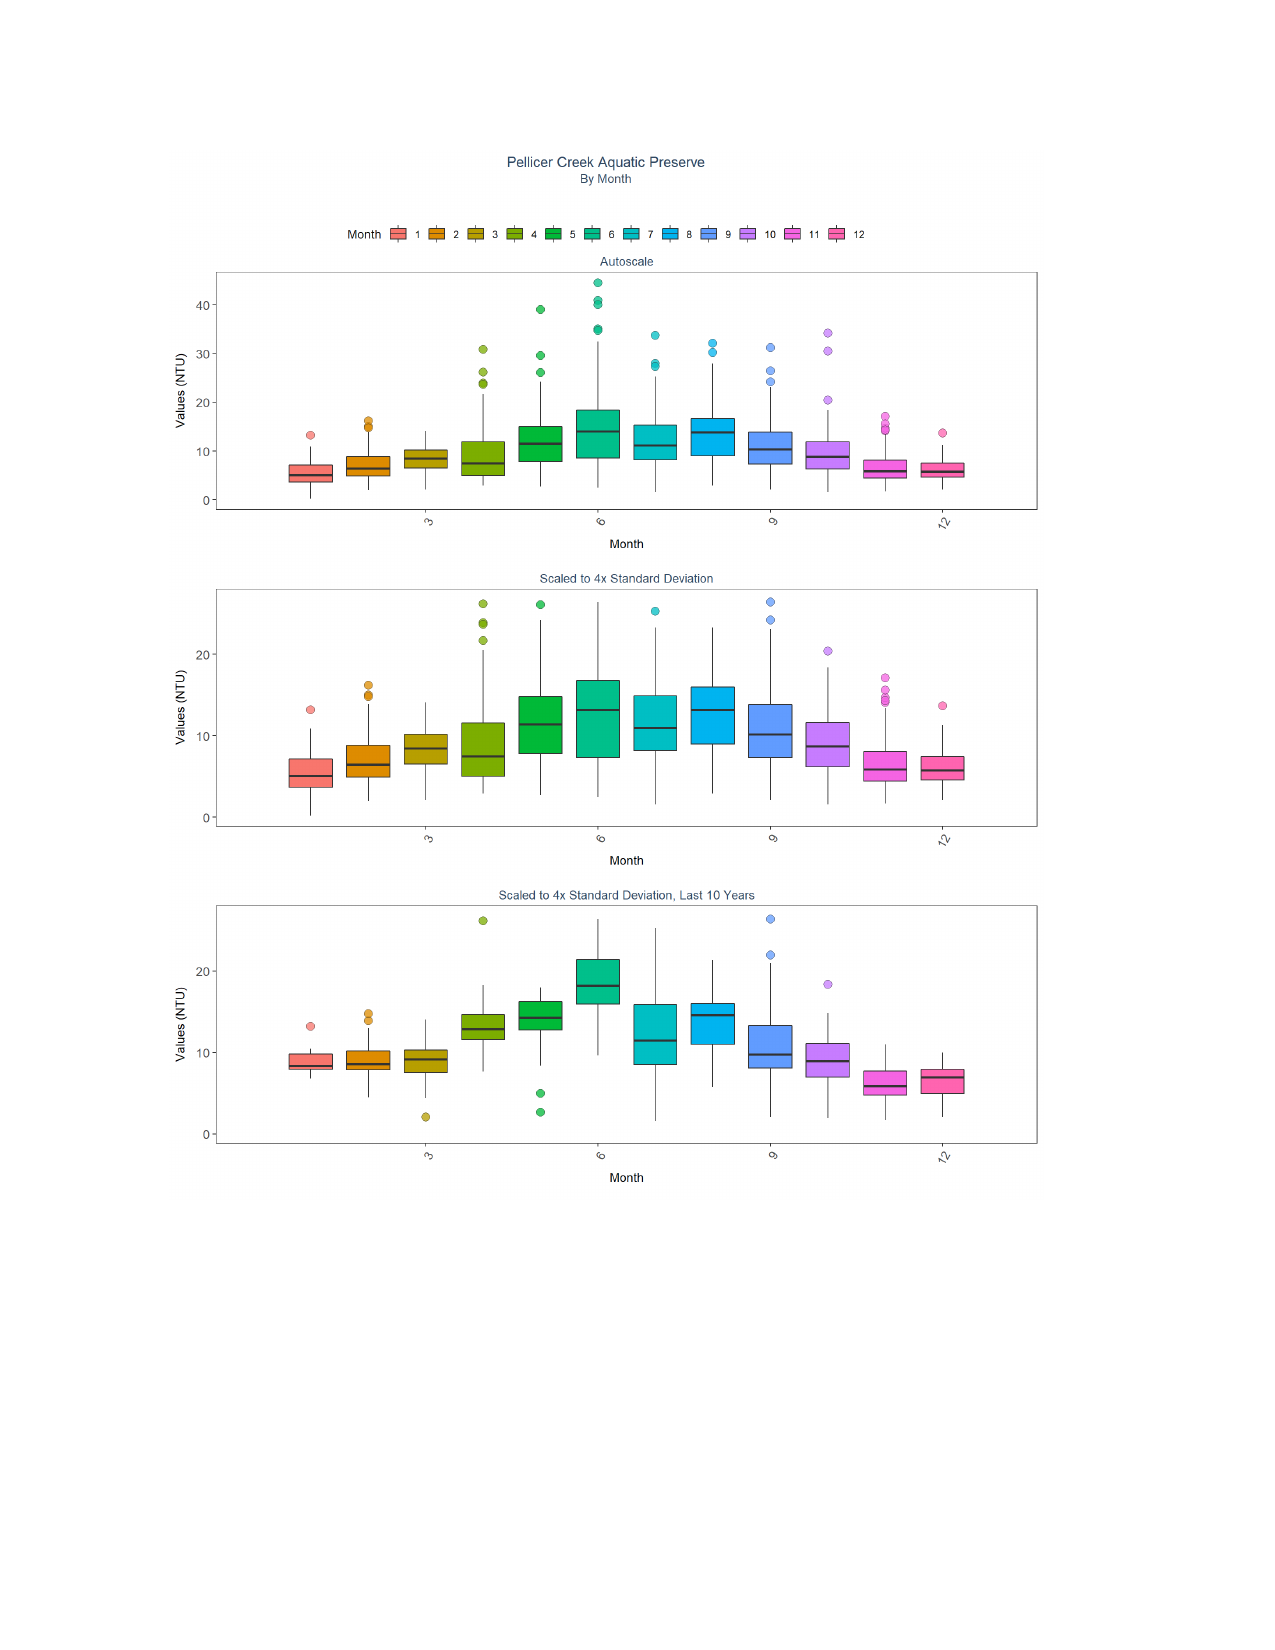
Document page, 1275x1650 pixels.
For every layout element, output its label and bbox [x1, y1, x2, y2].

picture [168, 150, 1044, 1200]
